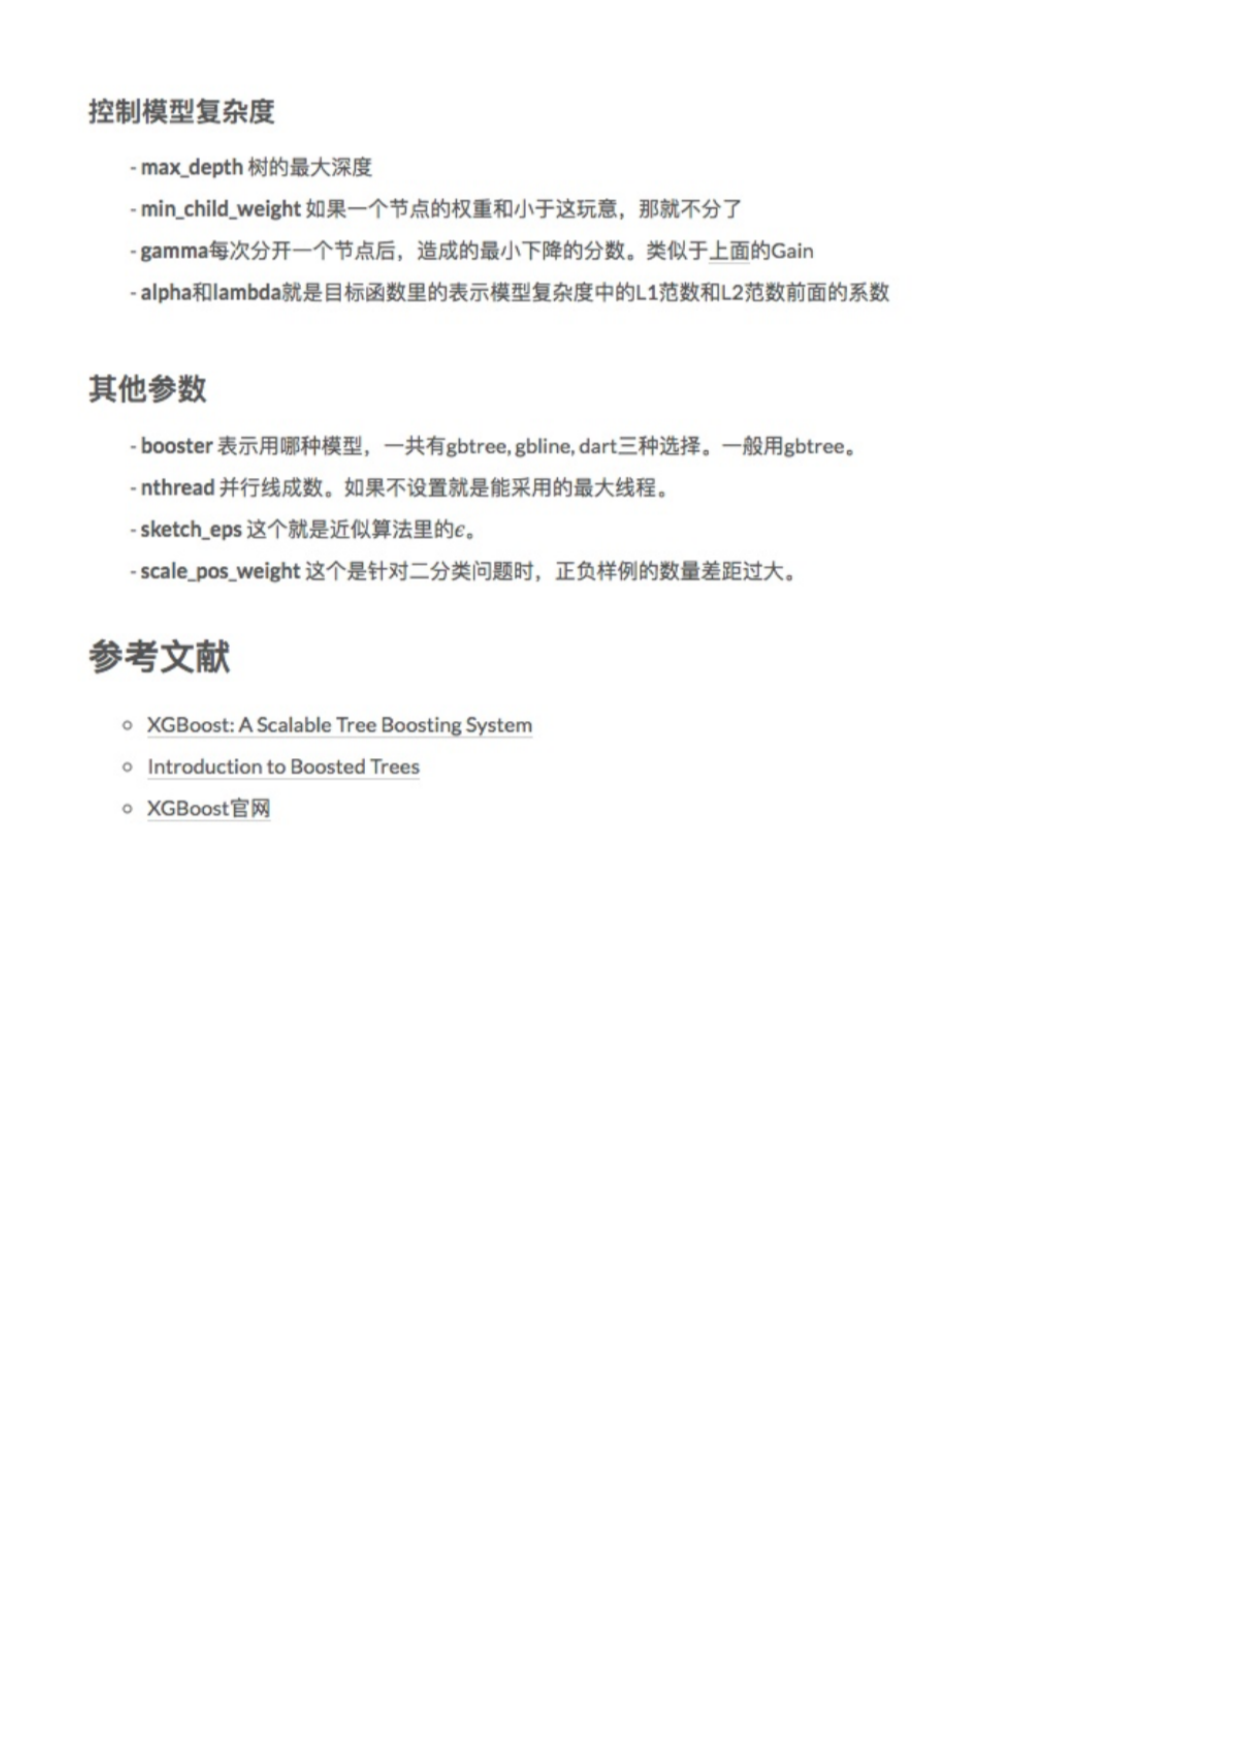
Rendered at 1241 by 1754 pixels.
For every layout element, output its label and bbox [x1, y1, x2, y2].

picture [75, 78, 1165, 843]
